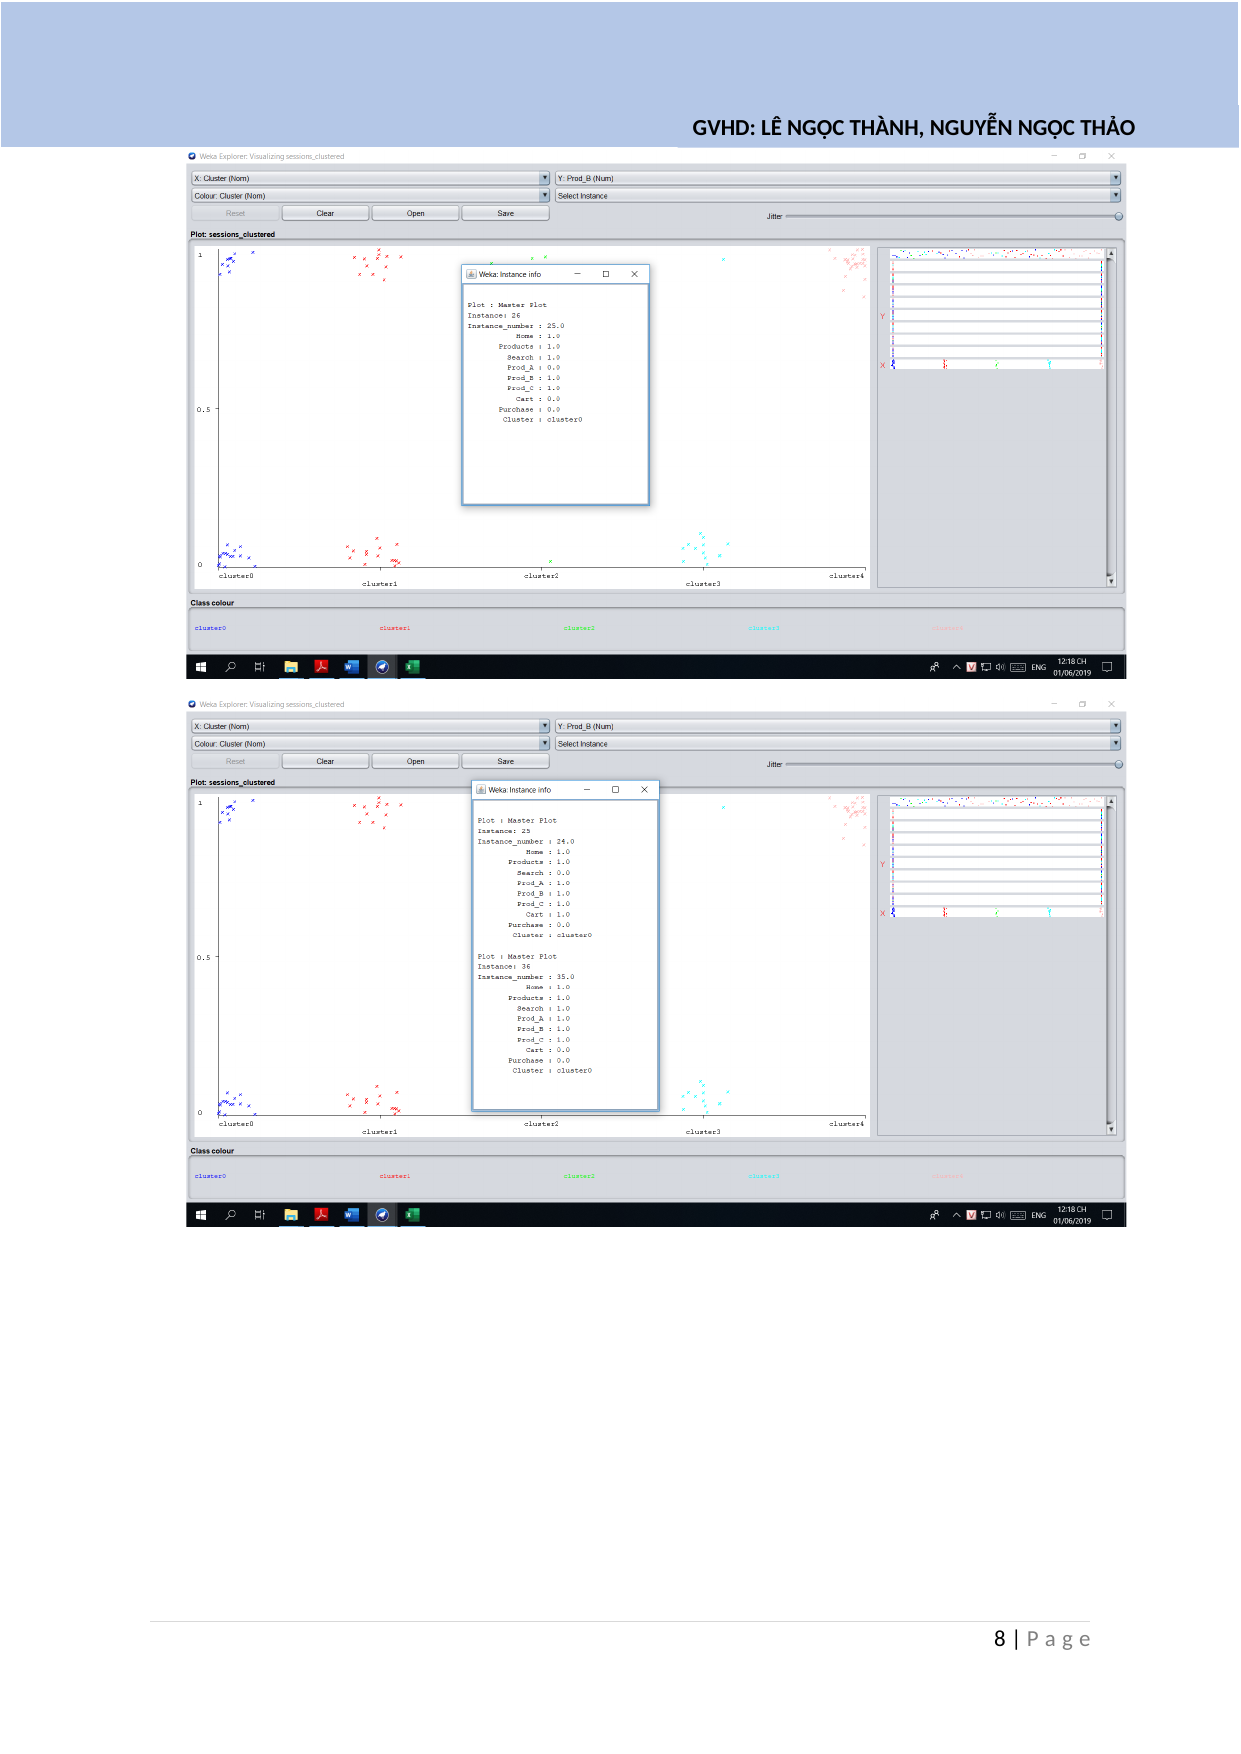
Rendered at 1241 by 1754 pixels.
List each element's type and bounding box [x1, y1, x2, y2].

picture [186, 150, 1127, 679]
picture [186, 697, 1127, 1227]
